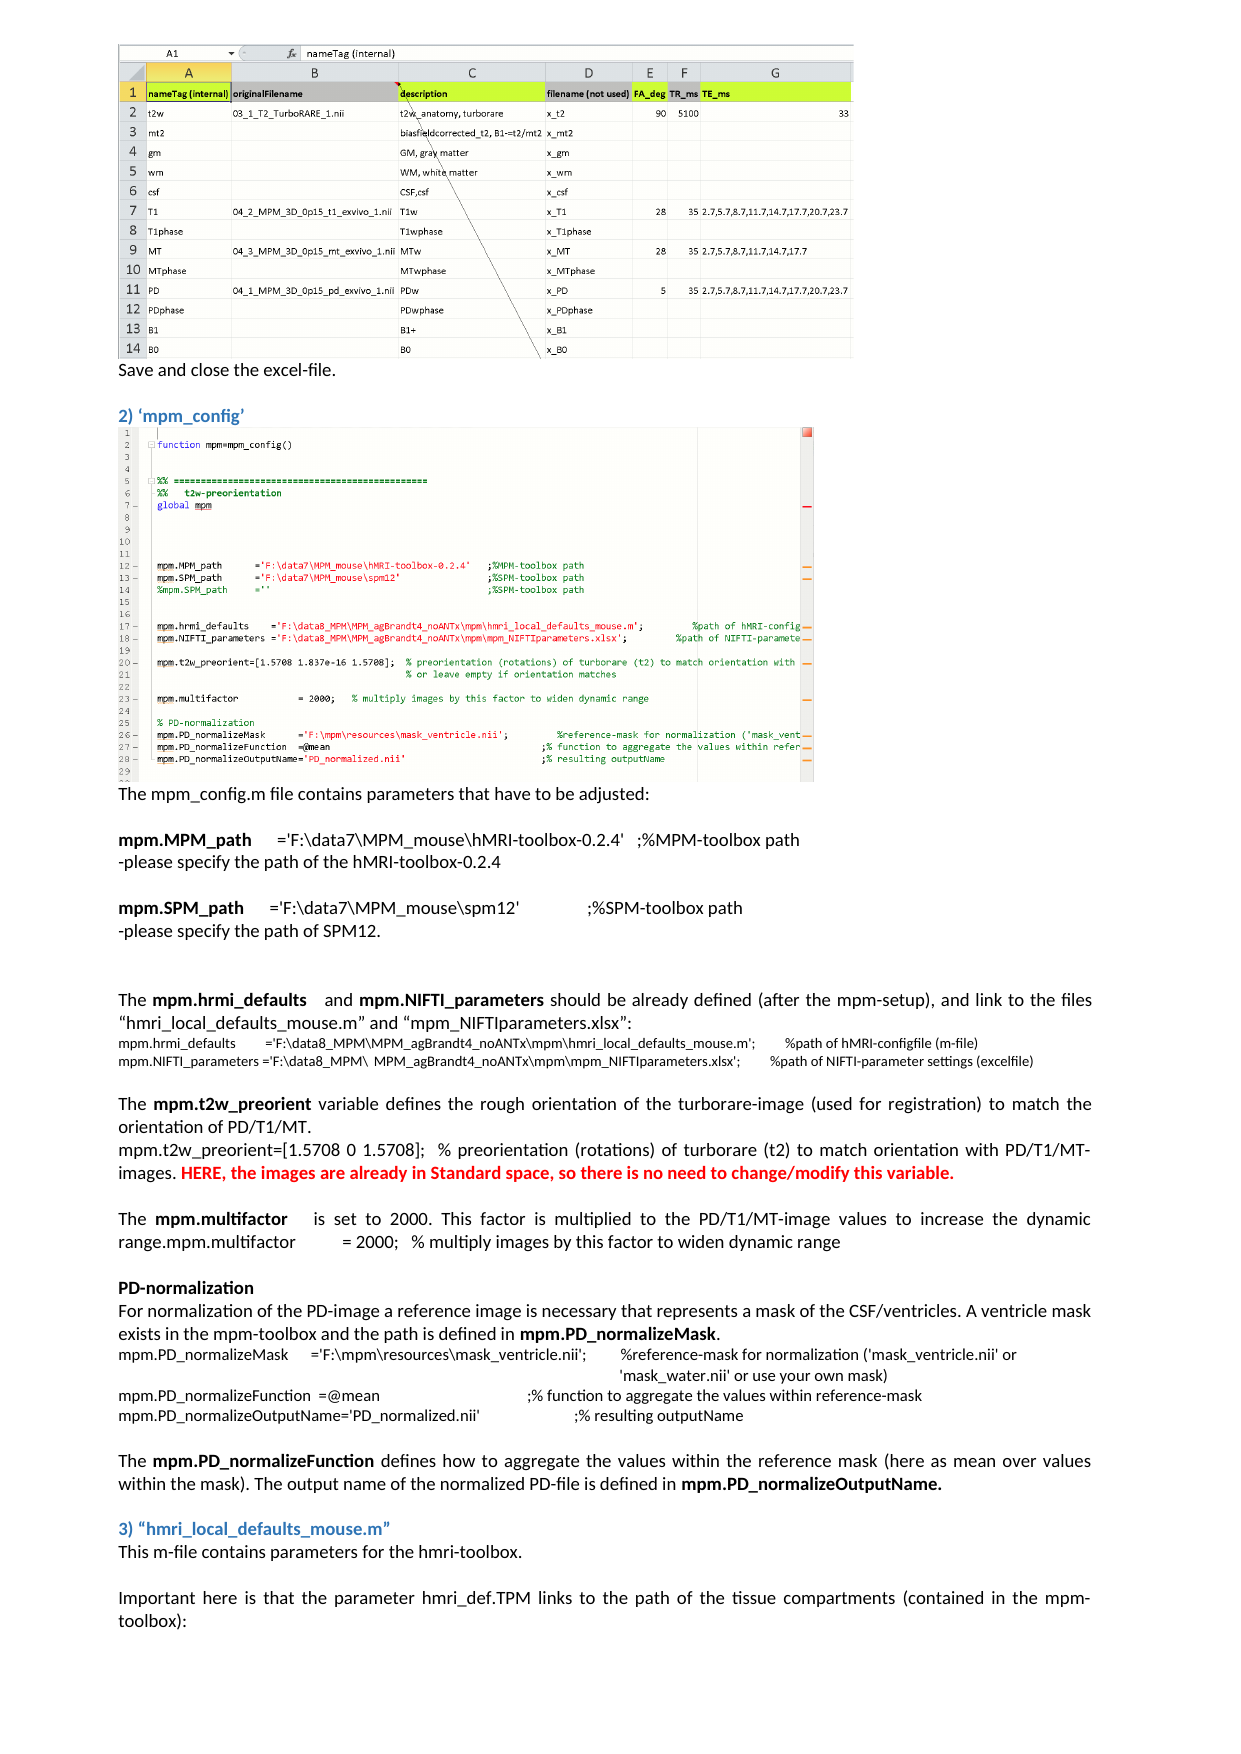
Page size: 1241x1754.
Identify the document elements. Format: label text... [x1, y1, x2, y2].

picture [118, 427, 814, 782]
text mpm.t2w_preorient=[1.5708 0 1.5708]; % preorientation (rotations) of turborare (t2) to match orientation with PD/T1/MT-images. HERE, the images are already in Standard space, so there is no need to change/modify this variable. [118, 1138, 1093, 1184]
text The mpm.multifactor is set to 2000. This factor is multiplied to the PD/T1/MT-image values to increase the dynamic range.mpm.multifactor = 2000; % multiply images by this factor to widen dynamic range [118, 1207, 1093, 1253]
text 'mask_water.nii' or use your own mask) [118, 1365, 1093, 1385]
text mpm.PD_normalizeFunction =@mean ;% function to aggregate the values within reference-mask [118, 1385, 1093, 1406]
text -please specify the path of the hMRI-toolbox-0.2.4 [118, 851, 1093, 873]
text For normalization of the PD-image a reference image is necessary that represents a mask of the CSF/ventricles. A ventricle mask exists in the mpm-toolbox and the path is defined in mpm.PD_normalizeMask. [118, 1299, 1093, 1344]
text -please specify the path of SPM12. [118, 919, 1093, 942]
text mpm.PD_normalizeOutputName='PD_normalized.nii' ;% resulting outputName [118, 1406, 1093, 1426]
text This m-file contains parameters for the hmri-toolbox. [118, 1540, 1093, 1563]
text Save and close the excel-file. [118, 358, 1093, 381]
text mpm.SPM_path ='F:\data7\MPM_mouse\spm12' ;%SPM-toolbox path [118, 896, 1093, 919]
text 2) ‘mpm_config’ [118, 404, 1093, 427]
text 3) “hmri_local_defaults_mouse.m” [118, 1517, 1093, 1540]
text mpm.MPM_path ='F:\data7\MPM_mouse\hMRI-toolbox-0.2.4' ;%MPM-toolbox path [118, 828, 1093, 851]
text mpm.NIFTI_parameters ='F:\data8_MPM\ MPM_agBrandt4_noANTx\mpm\mpm_NIFTIparameters.xlsx'; %path of NIFTI-parameter settings (excelfile) [118, 1052, 1093, 1069]
text PD-normalization [118, 1276, 1093, 1299]
text mpm.PD_normalizeMask ='F:\mpm\resources\mask_ventricle.nii'; %reference-mask for normalization ('mask_ventricle.nii' or [118, 1344, 1093, 1365]
text mpm.hrmi_defaults ='F:\data8_MPM\MPM_agBrandt4_noANTx\mpm\hmri_local_defaults_mouse.m'; %path of hMRI-configfile (m-file) [118, 1034, 1093, 1052]
text The mpm.t2w_preorient variable defines the rough orientation of the turborare-image (used for registration) to match the orientation of PD/T1/MT. [118, 1092, 1093, 1138]
text The mpm_config.m file contains parameters that have to be adjusted: [118, 782, 1093, 805]
text The mpm.hrmi_defaults and mpm.NIFTI_parameters should be already defined (after the mpm-setup), and link to the files “hmri_local_defaults_mouse.m” and “mpm_NIFTIparameters.xlsx”: [118, 988, 1093, 1034]
text Important here is that the parameter hmri_def.TPM links to the path of the tissue compartments (contained in the mpm-toolbox): [118, 1586, 1093, 1632]
picture [118, 44, 854, 359]
text The mpm.PD_normalizeFunction defines how to aggregate the values within the reference mask (here as mean over values within the mask). The output name of the normalized PD-file is defined in mpm.PD_normalizeOutputName. [118, 1449, 1093, 1494]
